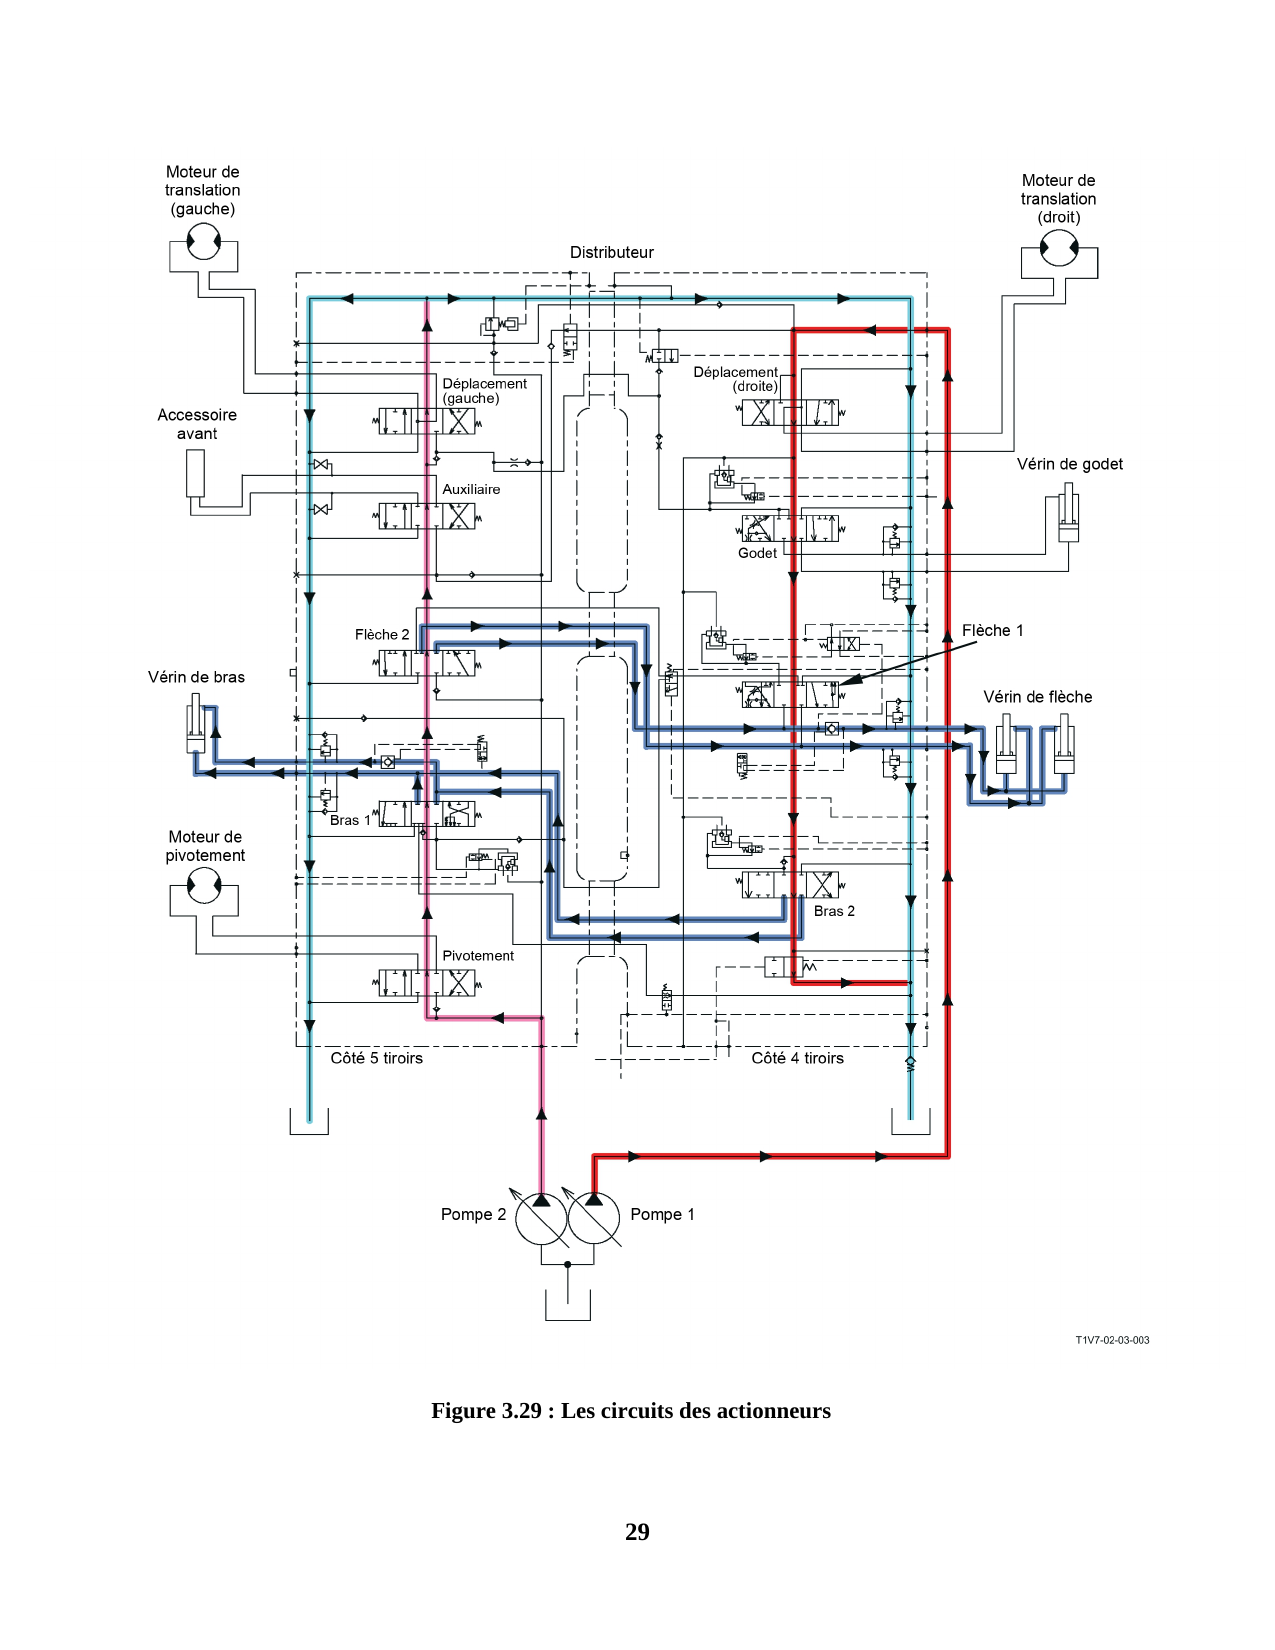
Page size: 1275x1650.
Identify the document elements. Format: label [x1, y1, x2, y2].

picture [29, 147, 1246, 1369]
